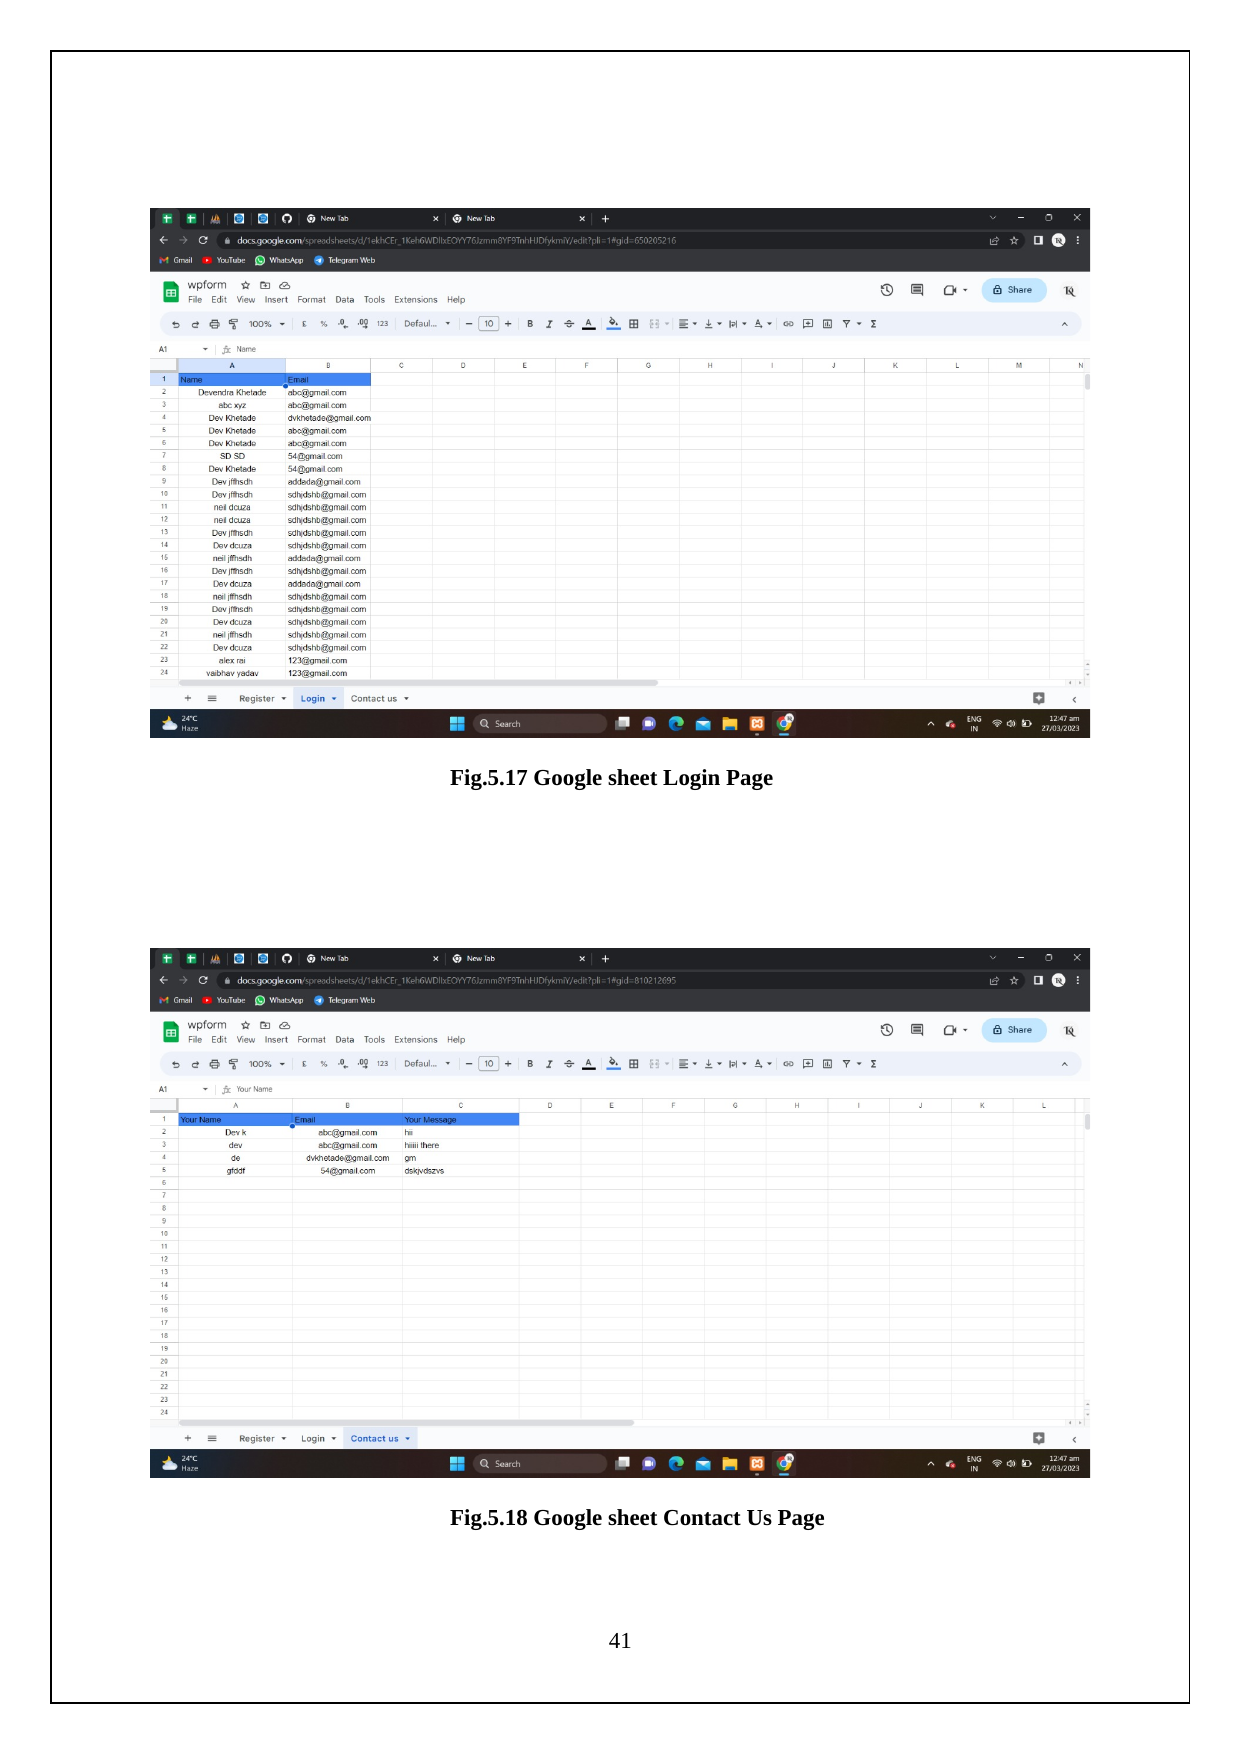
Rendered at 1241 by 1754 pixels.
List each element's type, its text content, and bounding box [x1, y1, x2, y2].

picture [150, 208, 1091, 738]
text Fig.5.18 Google sheet Contact Us Page [150, 1504, 1090, 1530]
text Fig.5.17 Google sheet Login Page [150, 764, 1090, 790]
picture [150, 948, 1091, 1478]
